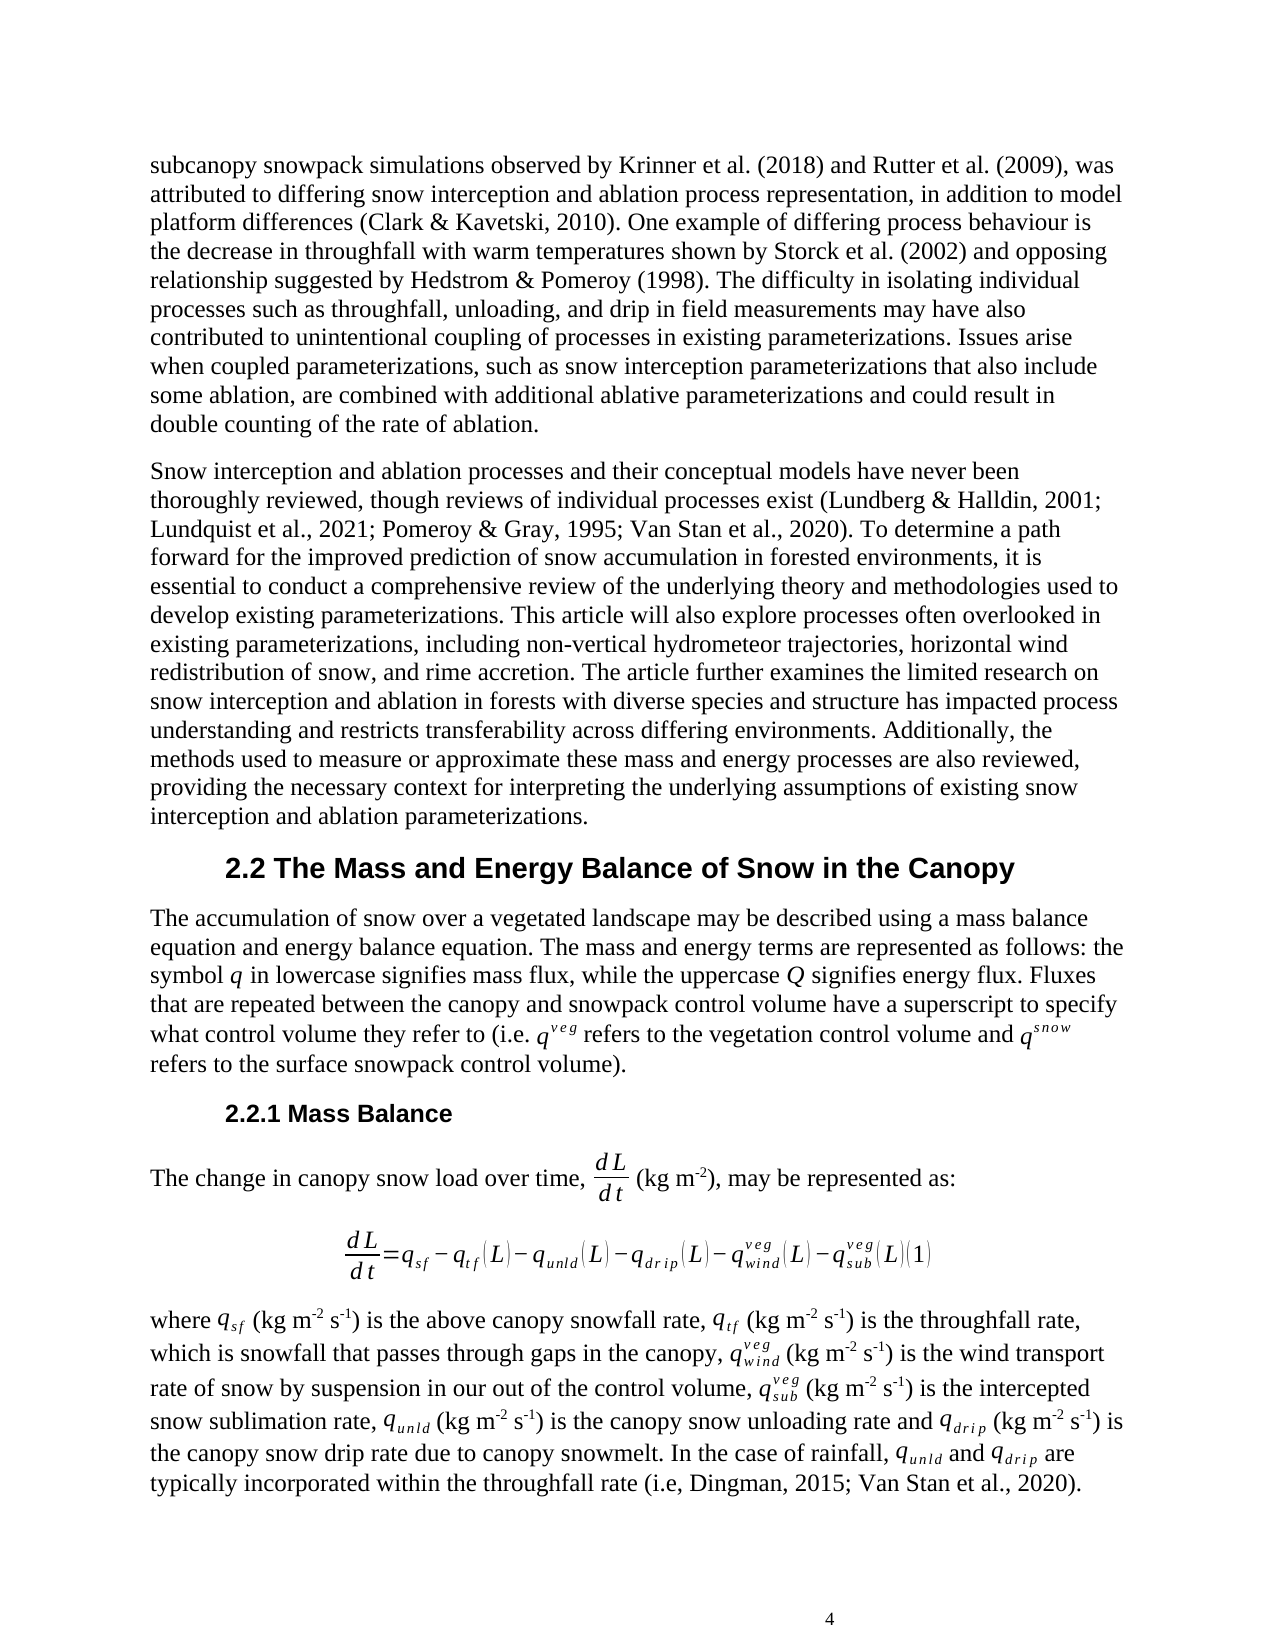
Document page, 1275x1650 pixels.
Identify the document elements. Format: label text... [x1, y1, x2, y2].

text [150, 1304, 1125, 1496]
text The change in canopy snow load over time, (kg m-2), may be represented as: [150, 1148, 1125, 1207]
text Snow interception and ablation processes and their conceptual models have never been thoroughly reviewed, though reviews of individual processes exist (Lundberg & Halldin, 2001; Lundquist et al., 2021; Pomeroy & Gray, 1995; Van Stan et al., 2020). To determine a path forward for the improved prediction of snow accumulation in forested environments, it is essential to conduct a comprehensive review of the underlying theory and methodologies used to develop existing parameterizations. This article will also explore processes often overlooked in existing parameterizations, including non-vertical hydrometeor trajectories, horizontal wind redistribution of snow, and rime accretion. The article further examines the limited research on snow interception and ablation in forests with diverse species and structure has impacted process understanding and restricts transferability across differing environments. Additionally, the methods used to measure or approximate these mass and energy processes are also reviewed, providing the necessary context for interpreting the underlying assumptions of existing snow interception and ablation parameterizations. [150, 456, 1125, 830]
subtitle 2.2.1 Mass Balance [150, 1099, 1125, 1128]
text The accumulation of snow over a vegetated landscape may be described using a mass balance equation and energy balance equation. The mass and energy terms are represented as follows: the symbol in lowercase signifies mass flux, while the uppercase signifies energy flux. Fluxes that are repeated between the canopy and snowpack control volume have a superscript to specify what control volume they refer to (i.e. refers to the vegetation control volume and refers to the surface snowpack control volume). [150, 903, 1125, 1078]
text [150, 150, 1125, 437]
subtitle 2.2 The Mass and Energy Balance of Snow in the Canopy [150, 851, 1125, 884]
